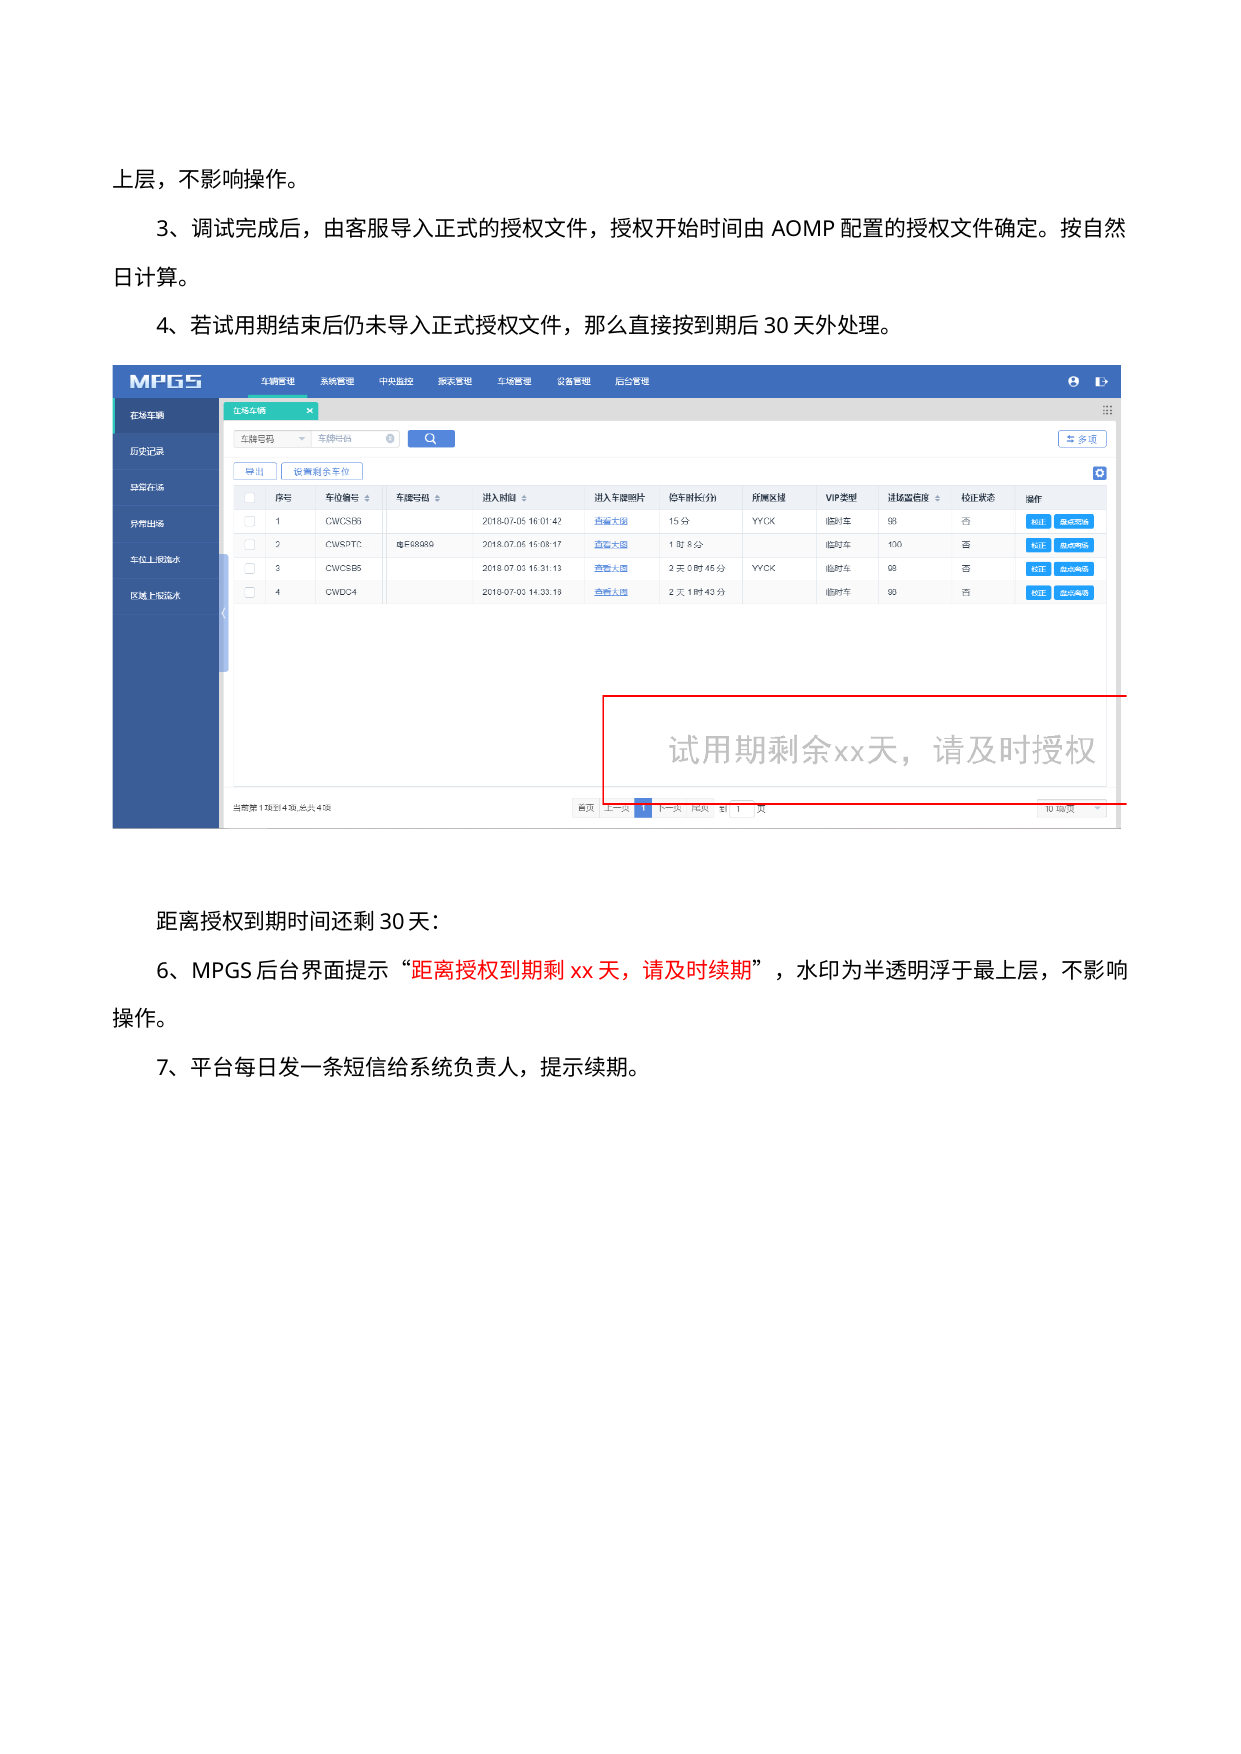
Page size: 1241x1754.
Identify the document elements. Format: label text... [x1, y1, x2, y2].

list 4、若试用期结束后仍未导入正式授权文件，那么直接按到期后30天外处理。 [112, 307, 1128, 340]
list 距离授权到期时间还剩30天： [112, 904, 1128, 936]
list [112, 162, 1128, 194]
picture [112, 355, 1127, 840]
list 6、MPGS后台界面提示“距离授权到期剩xx天，请及时续期”，水印为半透明浮于最上层，不影响操作。 [112, 952, 1128, 1033]
list 7、平台每日发一条短信给系统负责人，提示续期。 [112, 1049, 1128, 1082]
list 3、调试完成后，由客服导入正式的授权文件，授权开始时间由AOMP配置的授权文件确定。按自然日计算。 [112, 210, 1128, 292]
